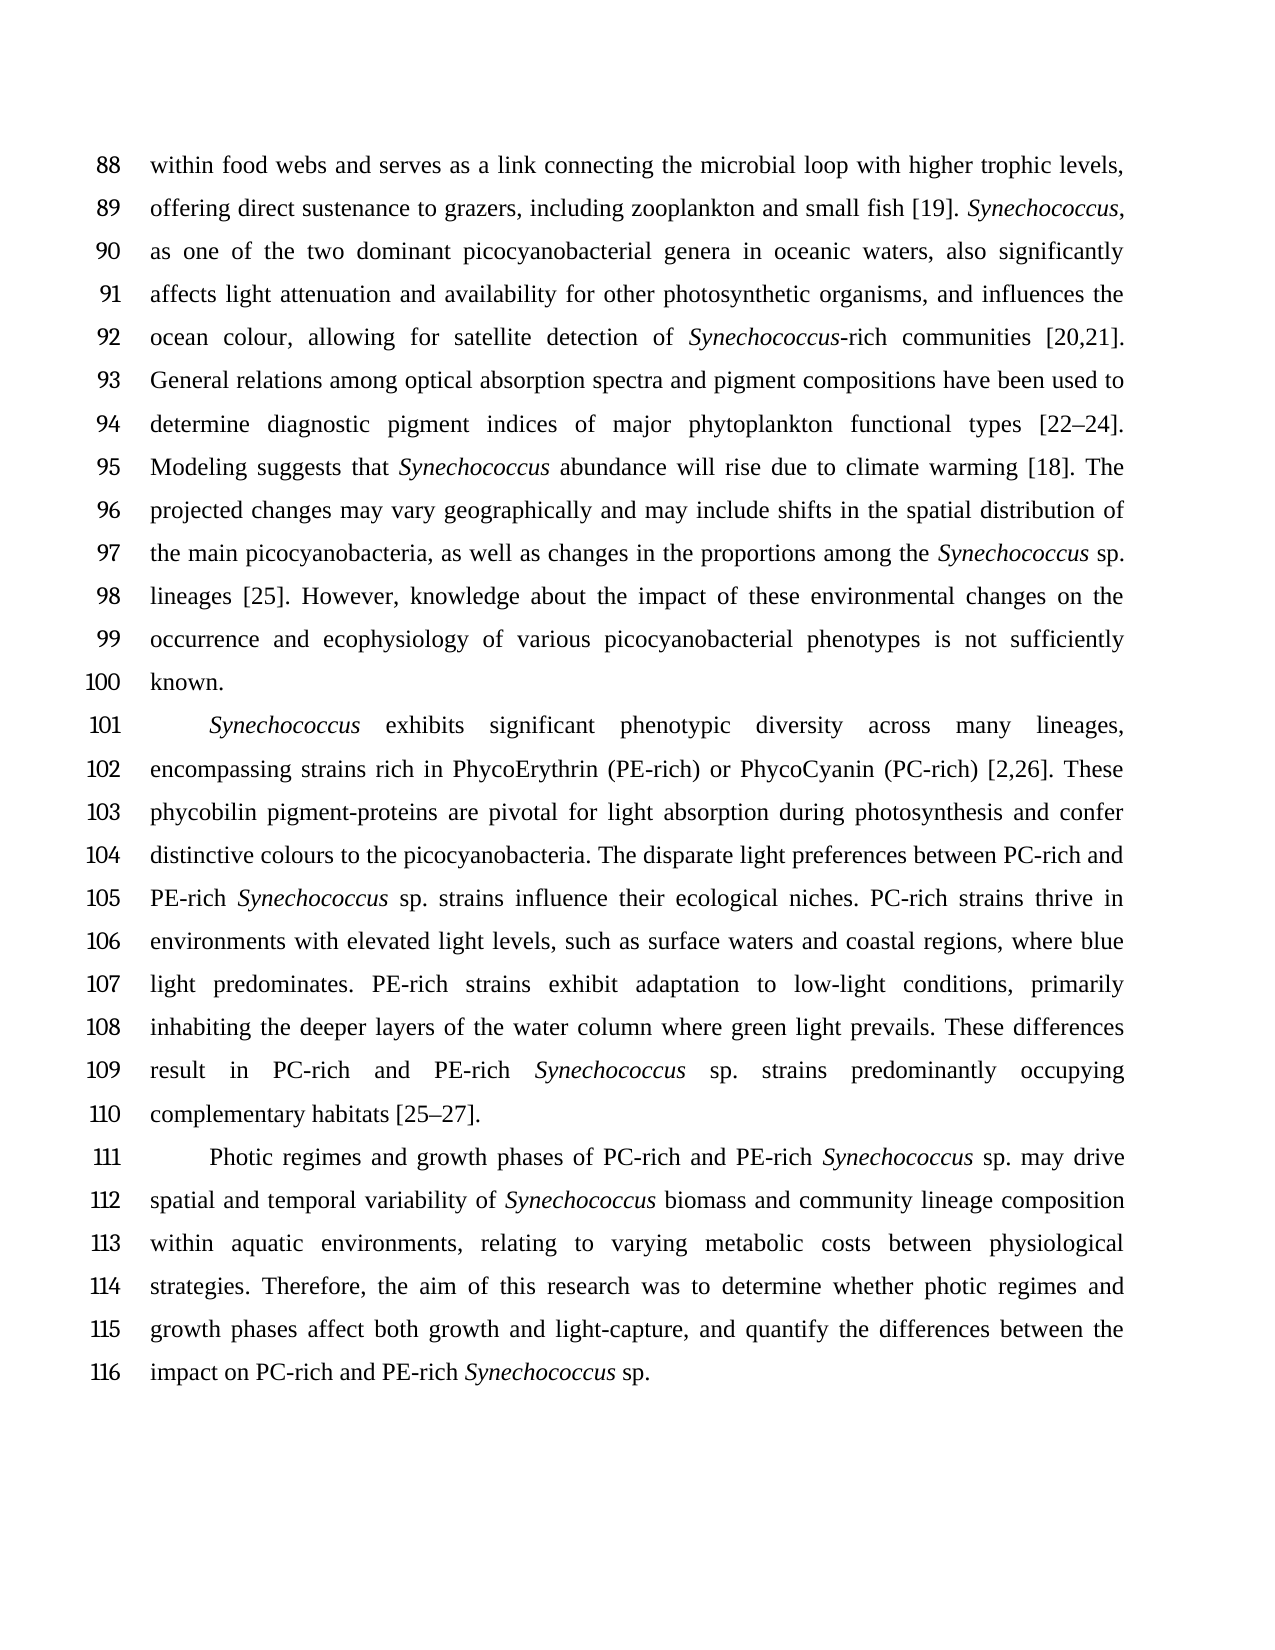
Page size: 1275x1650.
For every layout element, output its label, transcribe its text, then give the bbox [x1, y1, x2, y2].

text Photic regimes and growth phases of PC-rich and PE-rich Synechococcus sp. may drive spatial and temporal variability of Synechococcus biomass and community lineage composition within aquatic environments, relating to varying metabolic costs between physiological strategies. Therefore, the aim of this research was to determine whether photic regimes and growth phases affect both growth and light-capture, and quantify the differences between the impact on PC-rich and PE-rich Synechococcus sp. [150, 1142, 1125, 1386]
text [150, 150, 1125, 696]
text Synechococcus exhibits significant phenotypic diversity across many lineages, encompassing strains rich in PhycoErythrin (PE-rich) or PhycoCyanin (PC-rich) [2,26]. These phycobilin pigment-proteins are pivotal for light absorption during photosynthesis and confer distinctive colours to the picocyanobacteria. The disparate light preferences between PC-rich and PE-rich Synechococcus sp. strains influence their ecological niches. PC-rich strains thrive in environments with elevated light levels, such as surface waters and coastal regions, where blue light predominates. PE-rich strains exhibit adaptation to low-light conditions, primarily inhabiting the deeper layers of the water column where green light prevails. These differences result in PC-rich and PE-rich Synechococcus sp. strains predominantly occupying complementary habitats [25–27]. [150, 711, 1125, 1127]
